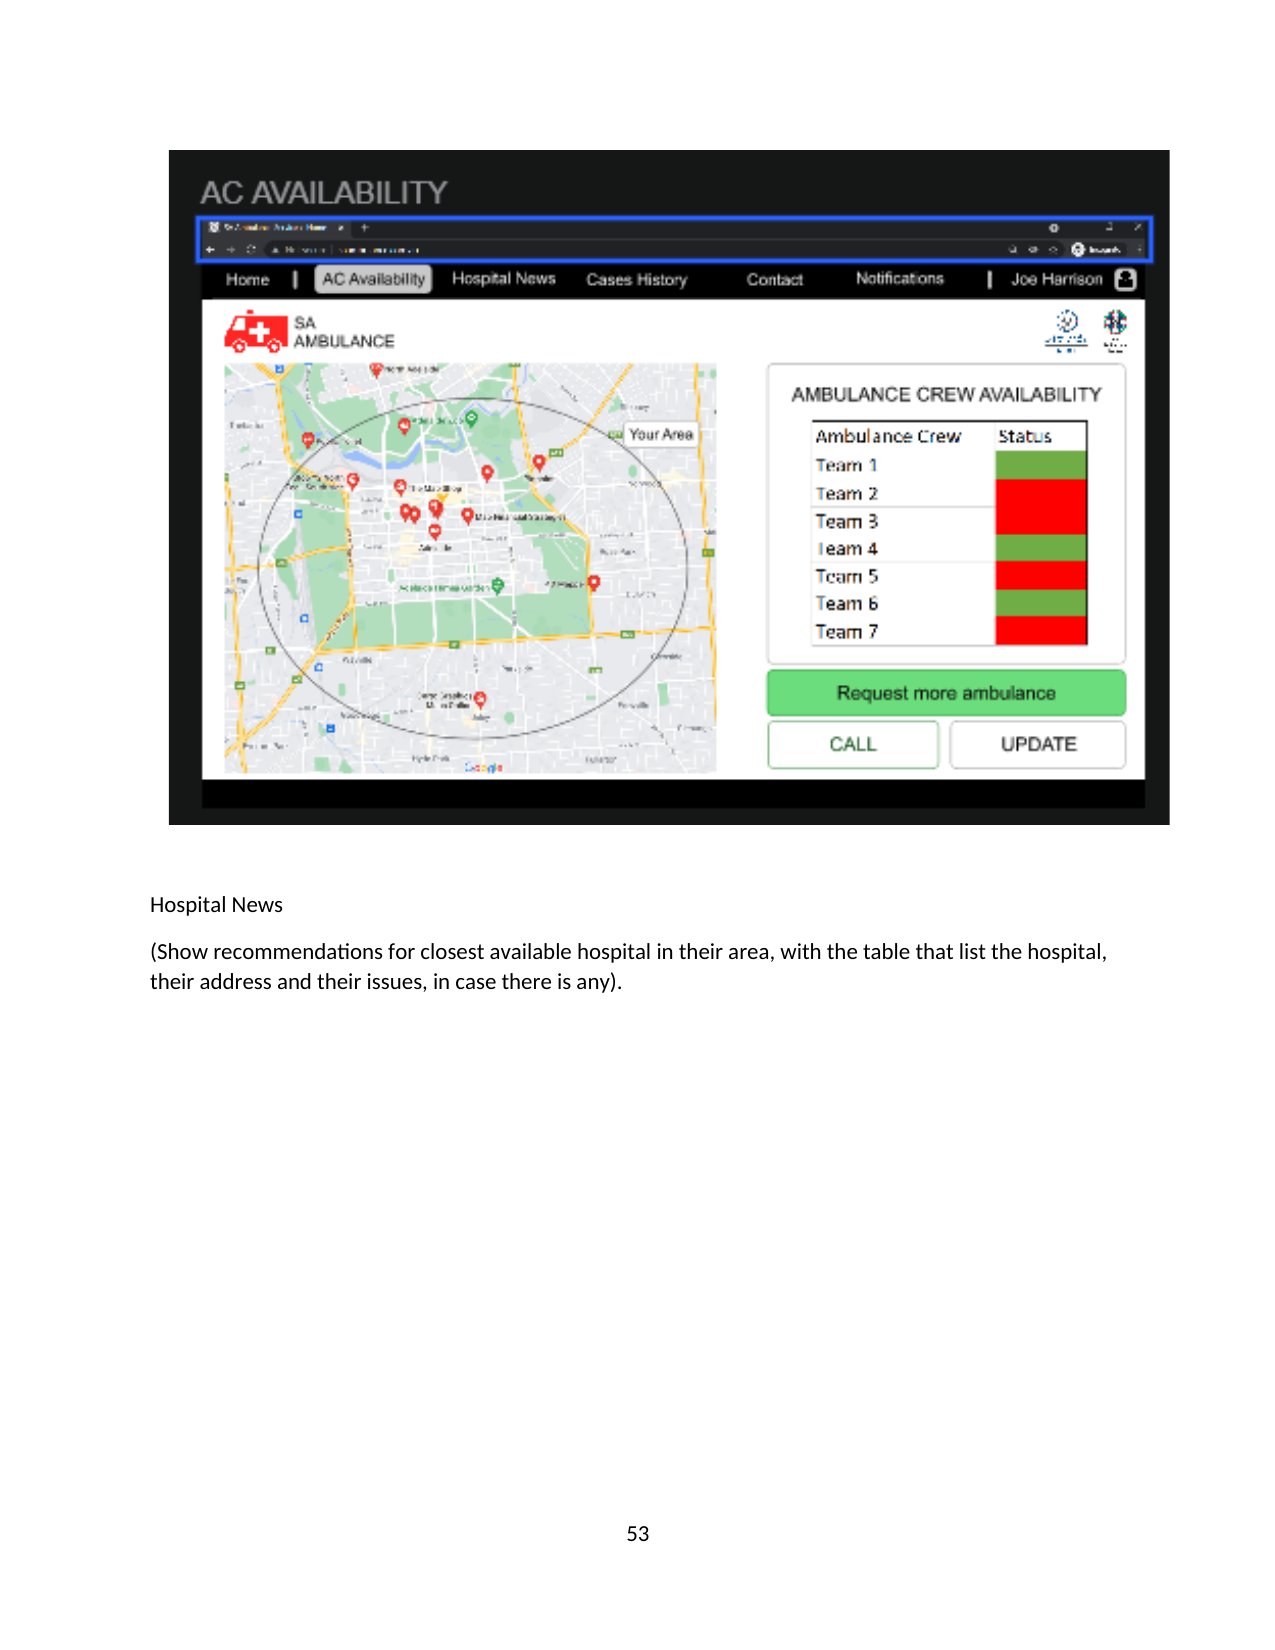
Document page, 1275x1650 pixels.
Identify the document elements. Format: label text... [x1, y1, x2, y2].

text (Show recommendations for closest available hospital in their area, with the table that list the hospital, their address and their issues, in case there is any). [150, 937, 1125, 996]
text Hospital News [150, 890, 1125, 918]
